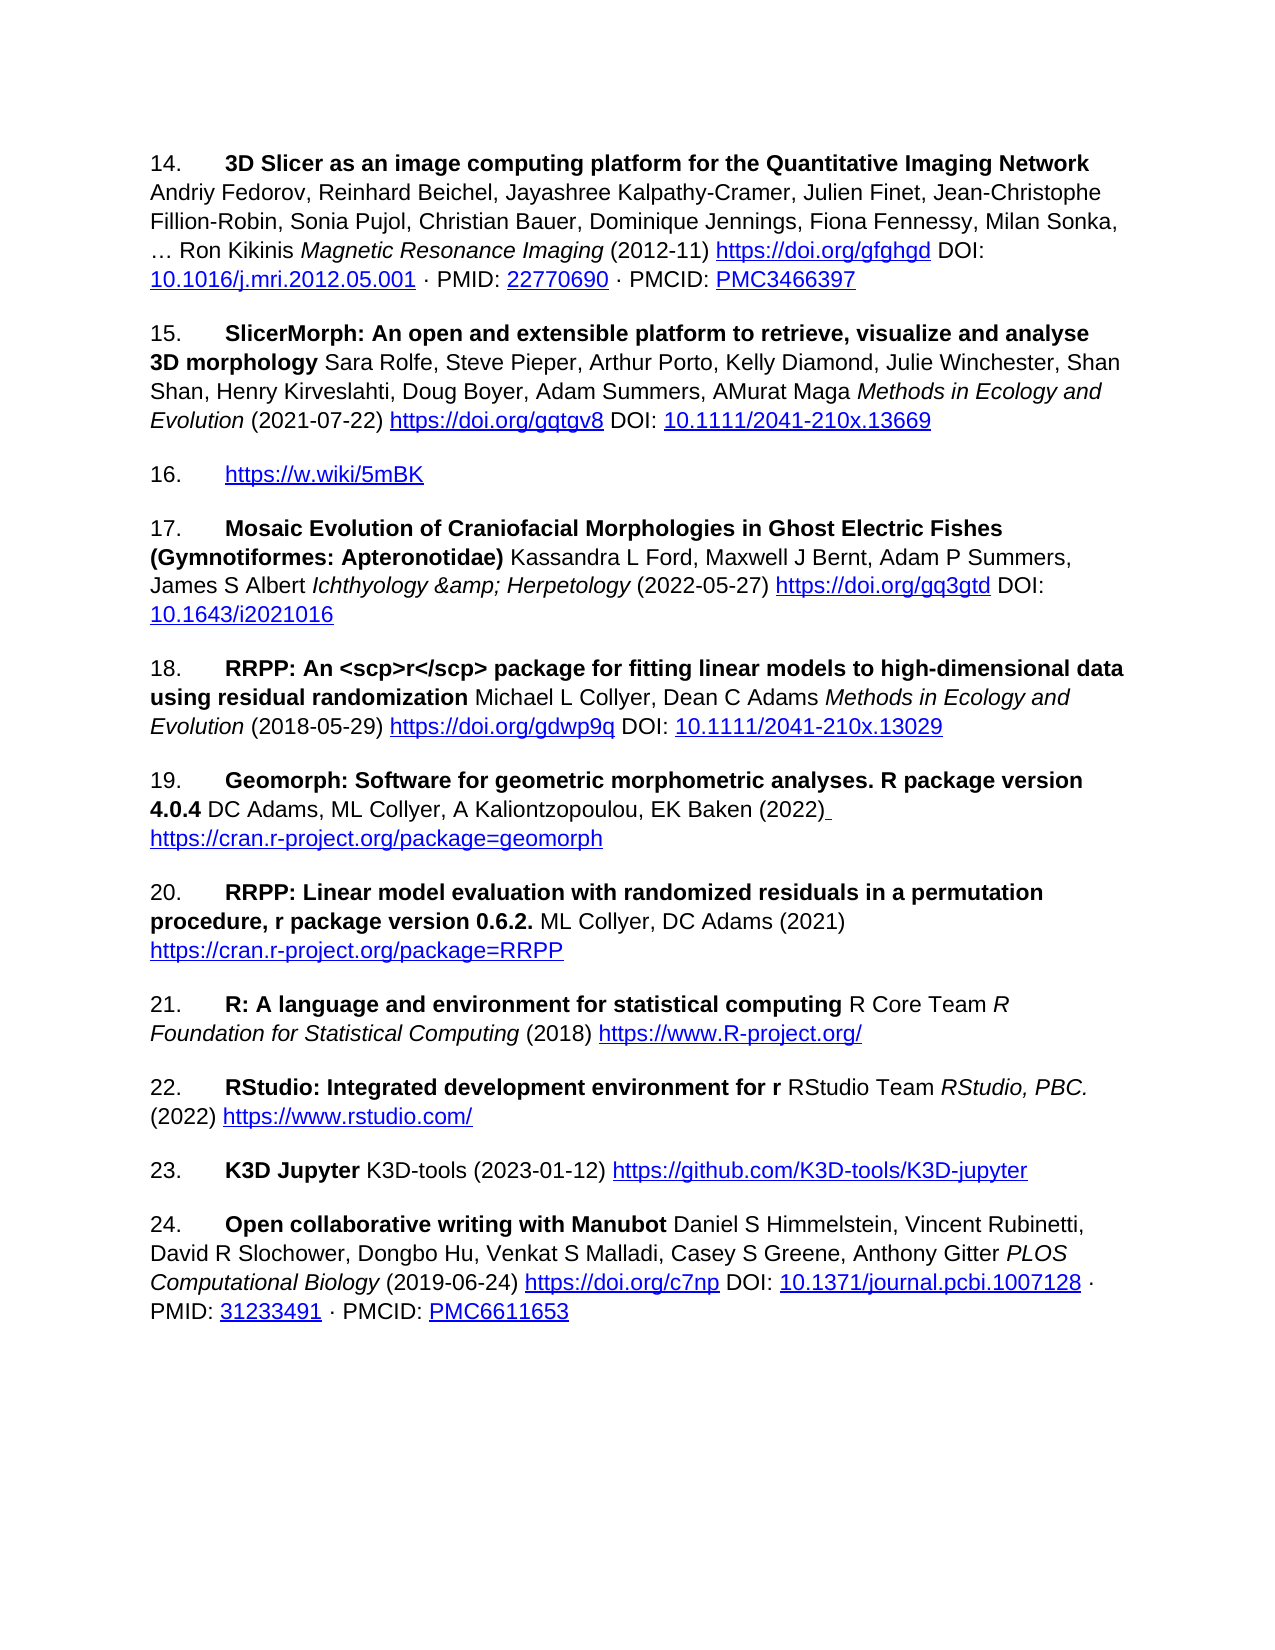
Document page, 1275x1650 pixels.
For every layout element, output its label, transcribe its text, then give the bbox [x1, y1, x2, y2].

text 17. Mosaic Evolution of Craniofacial Morphologies in Ghost Electric Fishes (Gymnotiformes: Apteronotidae) Kassandra L Ford, Maxwell J Bernt, Adam P Summers, James S Albert Ichthyology &amp; Herpetology (2022-05-27) https://doi.org/gq3gtd DOI: 10.1643/i2021016 [150, 514, 1125, 628]
text 20. RRPP: Linear model evaluation with randomized residuals in a permutation procedure, r package version 0.6.2. ML Collyer, DC Adams (2021) https://cran.r-project.org/package=RRPP [150, 879, 1125, 963]
text 19. Geomorph: Software for geometric morphometric analyses. R package version 4.0.4 DC Adams, ML Collyer, A Kaliontzopoulou, EK Baken (2022) https://cran.r-project.org/package=geomorph [150, 767, 1125, 852]
text 16. https://w.wiki/5mBK [150, 461, 1125, 487]
text 21. R: A language and environment for statistical computing R Core Team R Foundation for Statistical Computing (2018) https://www.R-project.org/ [150, 991, 1125, 1046]
text 18. RRPP: An <scp>r</scp> package for fitting linear models to high‐dimensional data using residual randomization Michael L Collyer, Dean C Adams Methods in Ecology and Evolution (2018-05-29) https://doi.org/gdwp9q DOI: 10.1111/2041-210x.13029 [150, 655, 1125, 740]
text 22. RStudio: Integrated development environment for r RStudio Team RStudio, PBC. (2022) https://www.rstudio.com/ [150, 1074, 1125, 1129]
text 15. SlicerMorph: An open and extensible platform to retrieve, visualize and analyse 3D morphology Sara Rolfe, Steve Pieper, Arthur Porto, Kelly Diamond, Julie Winchester, Shan Shan, Henry Kirveslahti, Doug Boyer, Adam Summers, AMurat Maga Methods in Ecology and Evolution (2021-07-22) https://doi.org/gqtgv8 DOI: 10.1111/2041-210x.13669 [150, 320, 1125, 433]
text 24. Open collaborative writing with Manubot Daniel S Himmelstein, Vincent Rubinetti, David R Slochower, Dongbo Hu, Venkat S Malladi, Casey S Greene, Anthony Gitter PLOS Computational Biology (2019-06-24) https://doi.org/c7np DOI: 10.1371/journal.pcbi.1007128 · PMID: 31233491 · PMCID: PMC6611653 [150, 1211, 1125, 1324]
text 23. K3D Jupyter K3D-tools (2023-01-12) https://github.com/K3D-tools/K3D-jupyter [150, 1157, 1125, 1183]
text 14. 3D Slicer as an image computing platform for the Quantitative Imaging Network Andriy Fedorov, Reinhard Beichel, Jayashree Kalpathy-Cramer, Julien Finet, Jean-Christophe Fillion-Robin, Sonia Pujol, Christian Bauer, Dominique Jennings, Fiona Fennessy, Milan Sonka, … Ron Kikinis Magnetic Resonance Imaging (2012-11) https://doi.org/gfghgd DOI: 10.1016/j.mri.2012.05.001 · PMID: 22770690 · PMCID: PMC3466397 [150, 150, 1125, 292]
